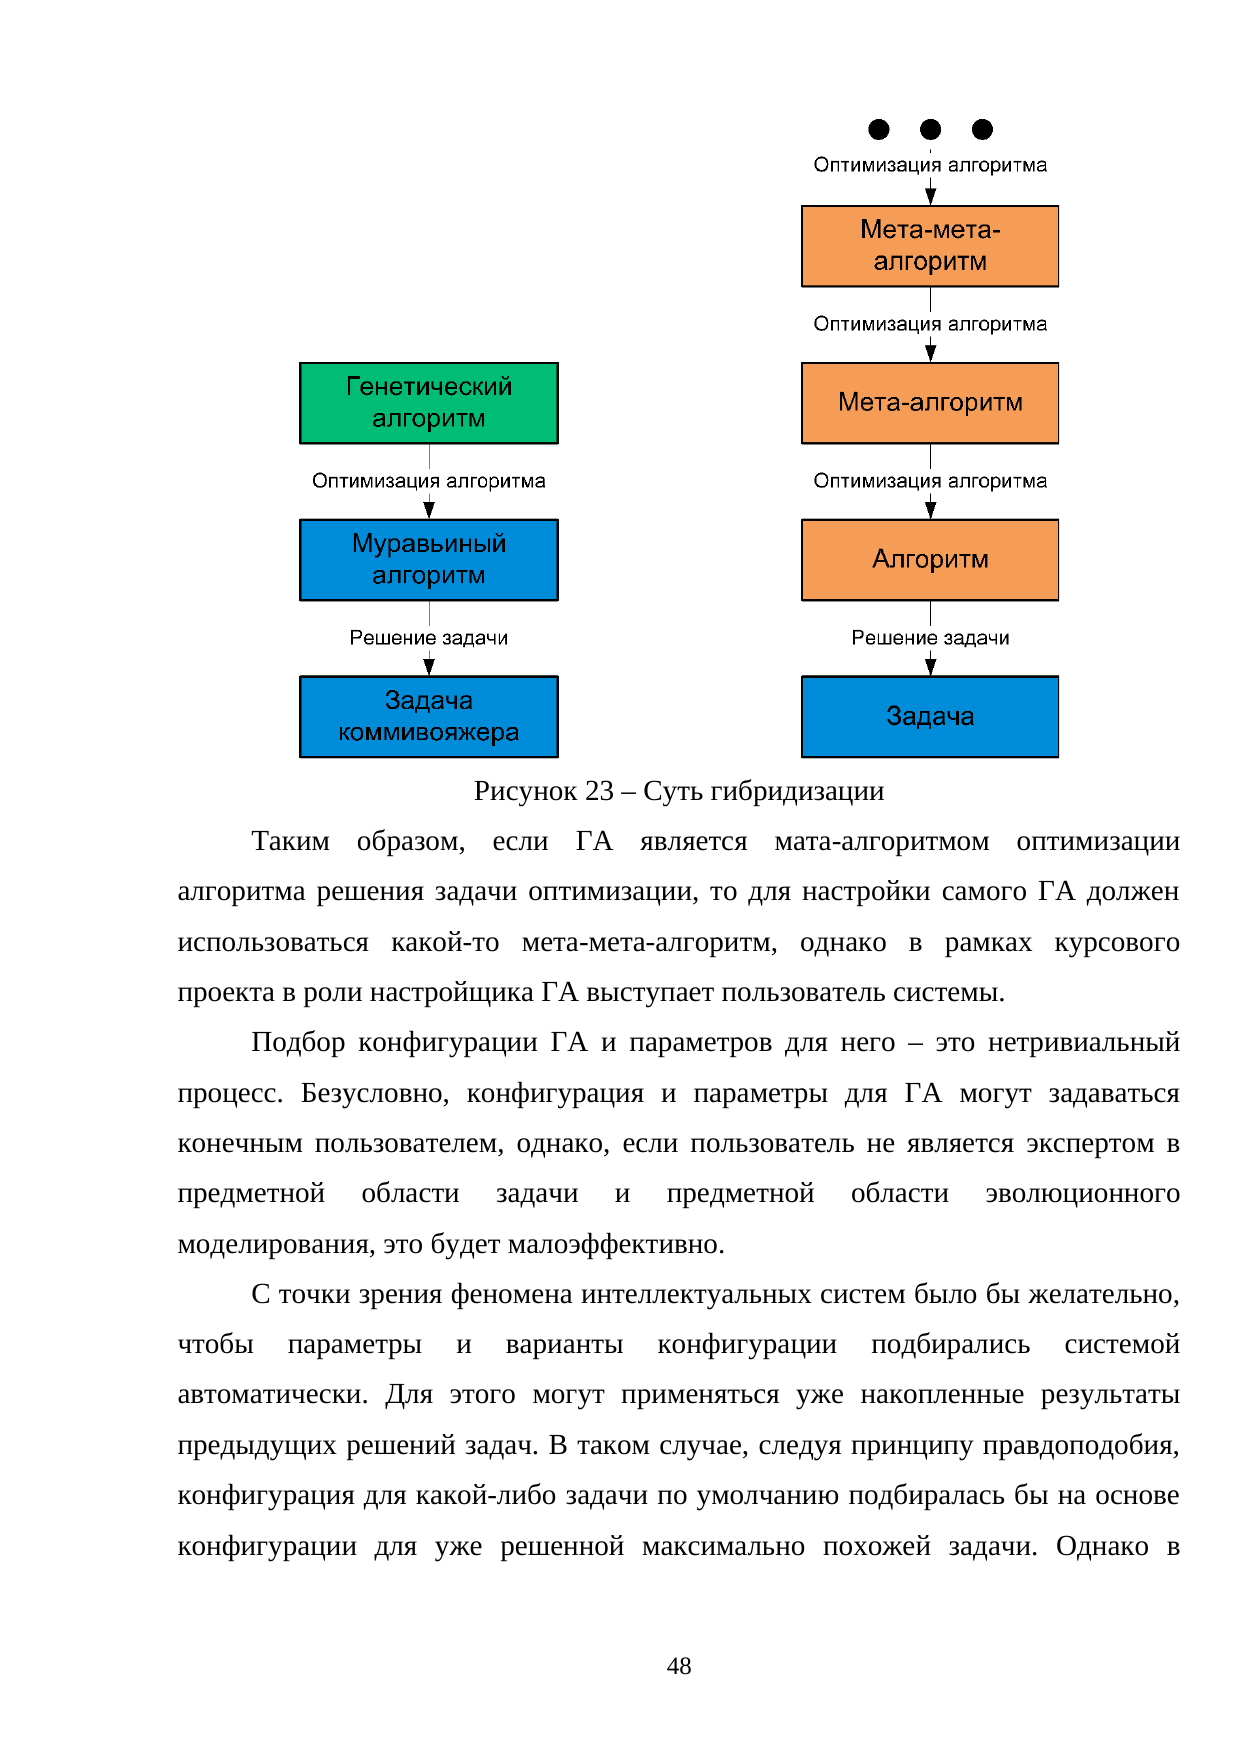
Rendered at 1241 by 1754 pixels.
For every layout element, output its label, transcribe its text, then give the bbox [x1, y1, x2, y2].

picture [299, 118, 1060, 759]
text Подбор конфигурации ГА и параметров для него – это нетривиальный процесс. Безусловно, конфигурация и параметры для ГА могут задаваться конечным пользователем, однако, если пользователь не является экспертом в предметной области задачи и предметной области эволюционного моделирования, это будет малоэффективно. [177, 1024, 1181, 1259]
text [177, 1276, 1181, 1561]
text Таким образом, если ГА является мата-алгоритмом оптимизации алгоритма решения задачи оптимизации, то для настройки самого ГА должен использоваться какой-то мета-мета-алгоритм, однако в рамках курсового проекта в роли настройщика ГА выступает пользователь системы. [177, 823, 1181, 1008]
